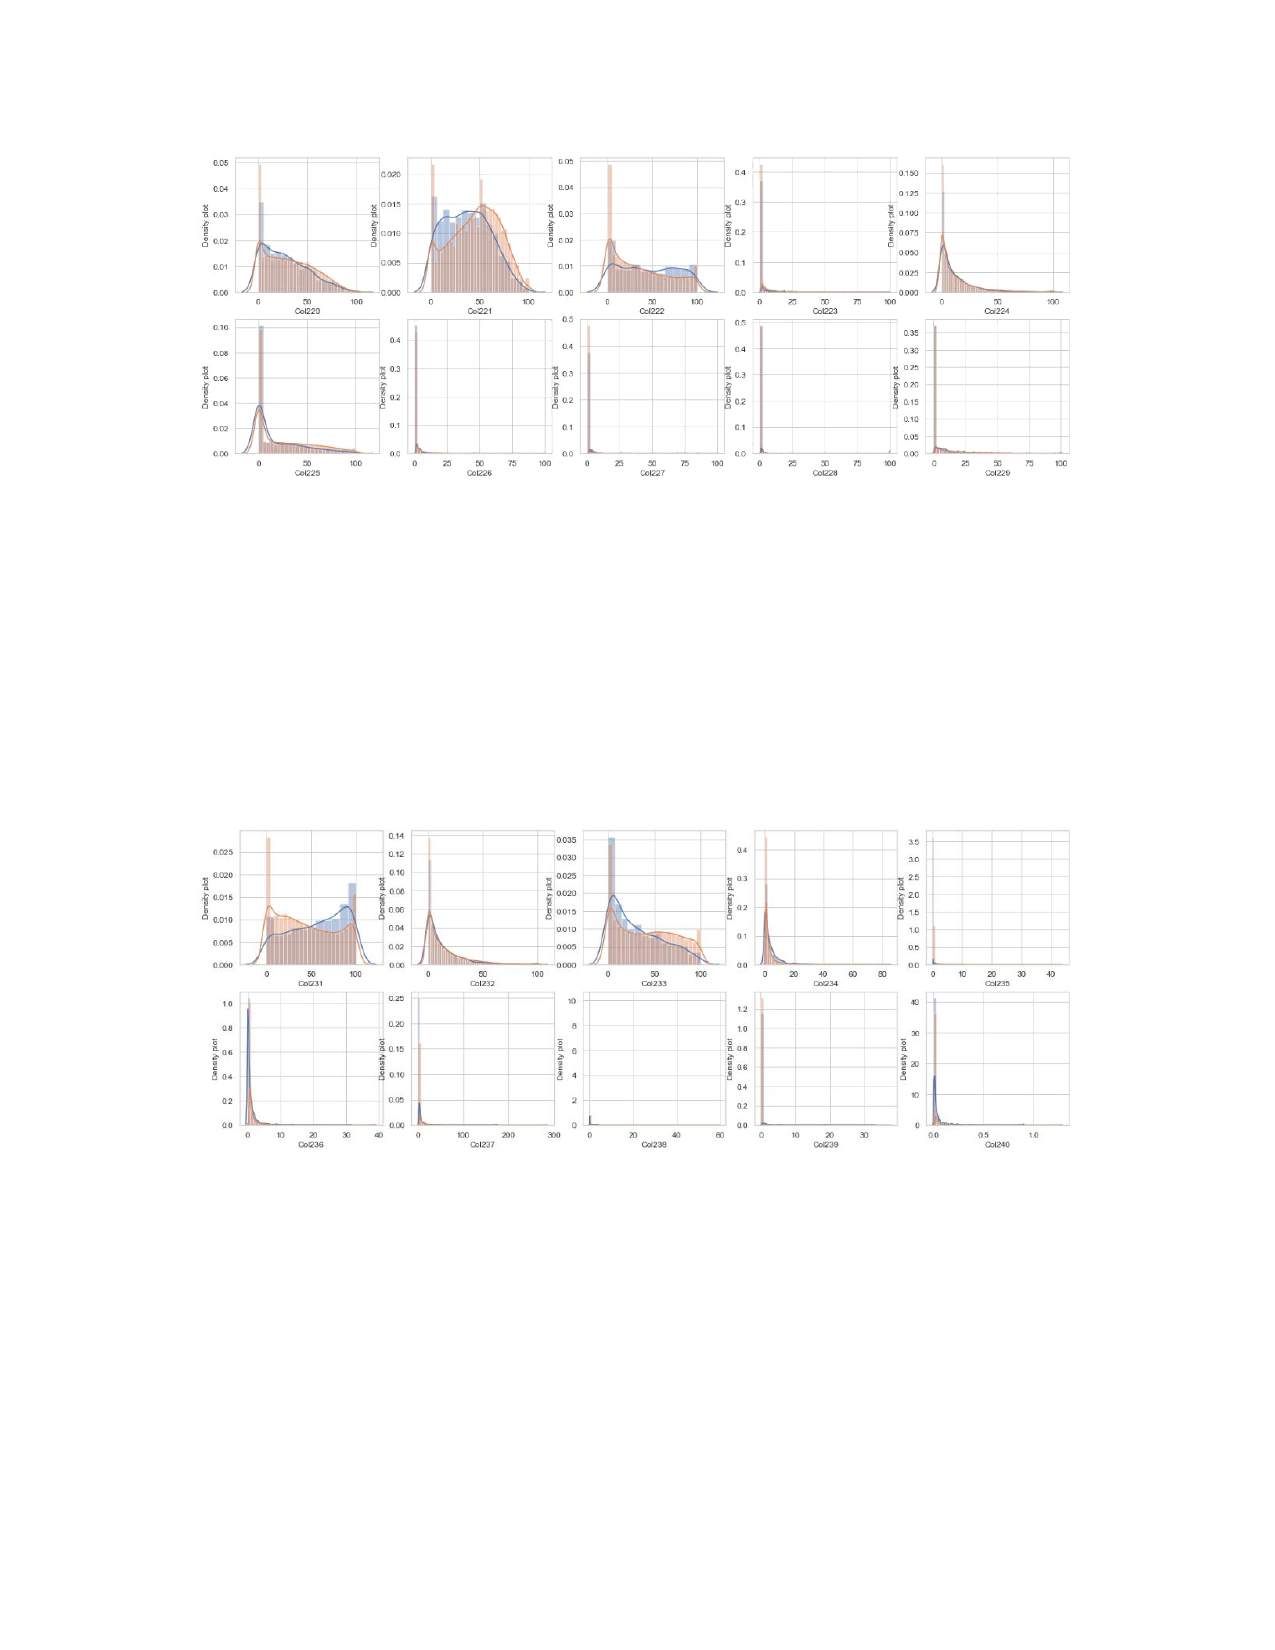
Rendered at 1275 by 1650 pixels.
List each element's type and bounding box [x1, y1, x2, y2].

picture [198, 822, 1077, 1152]
picture [198, 150, 1077, 481]
